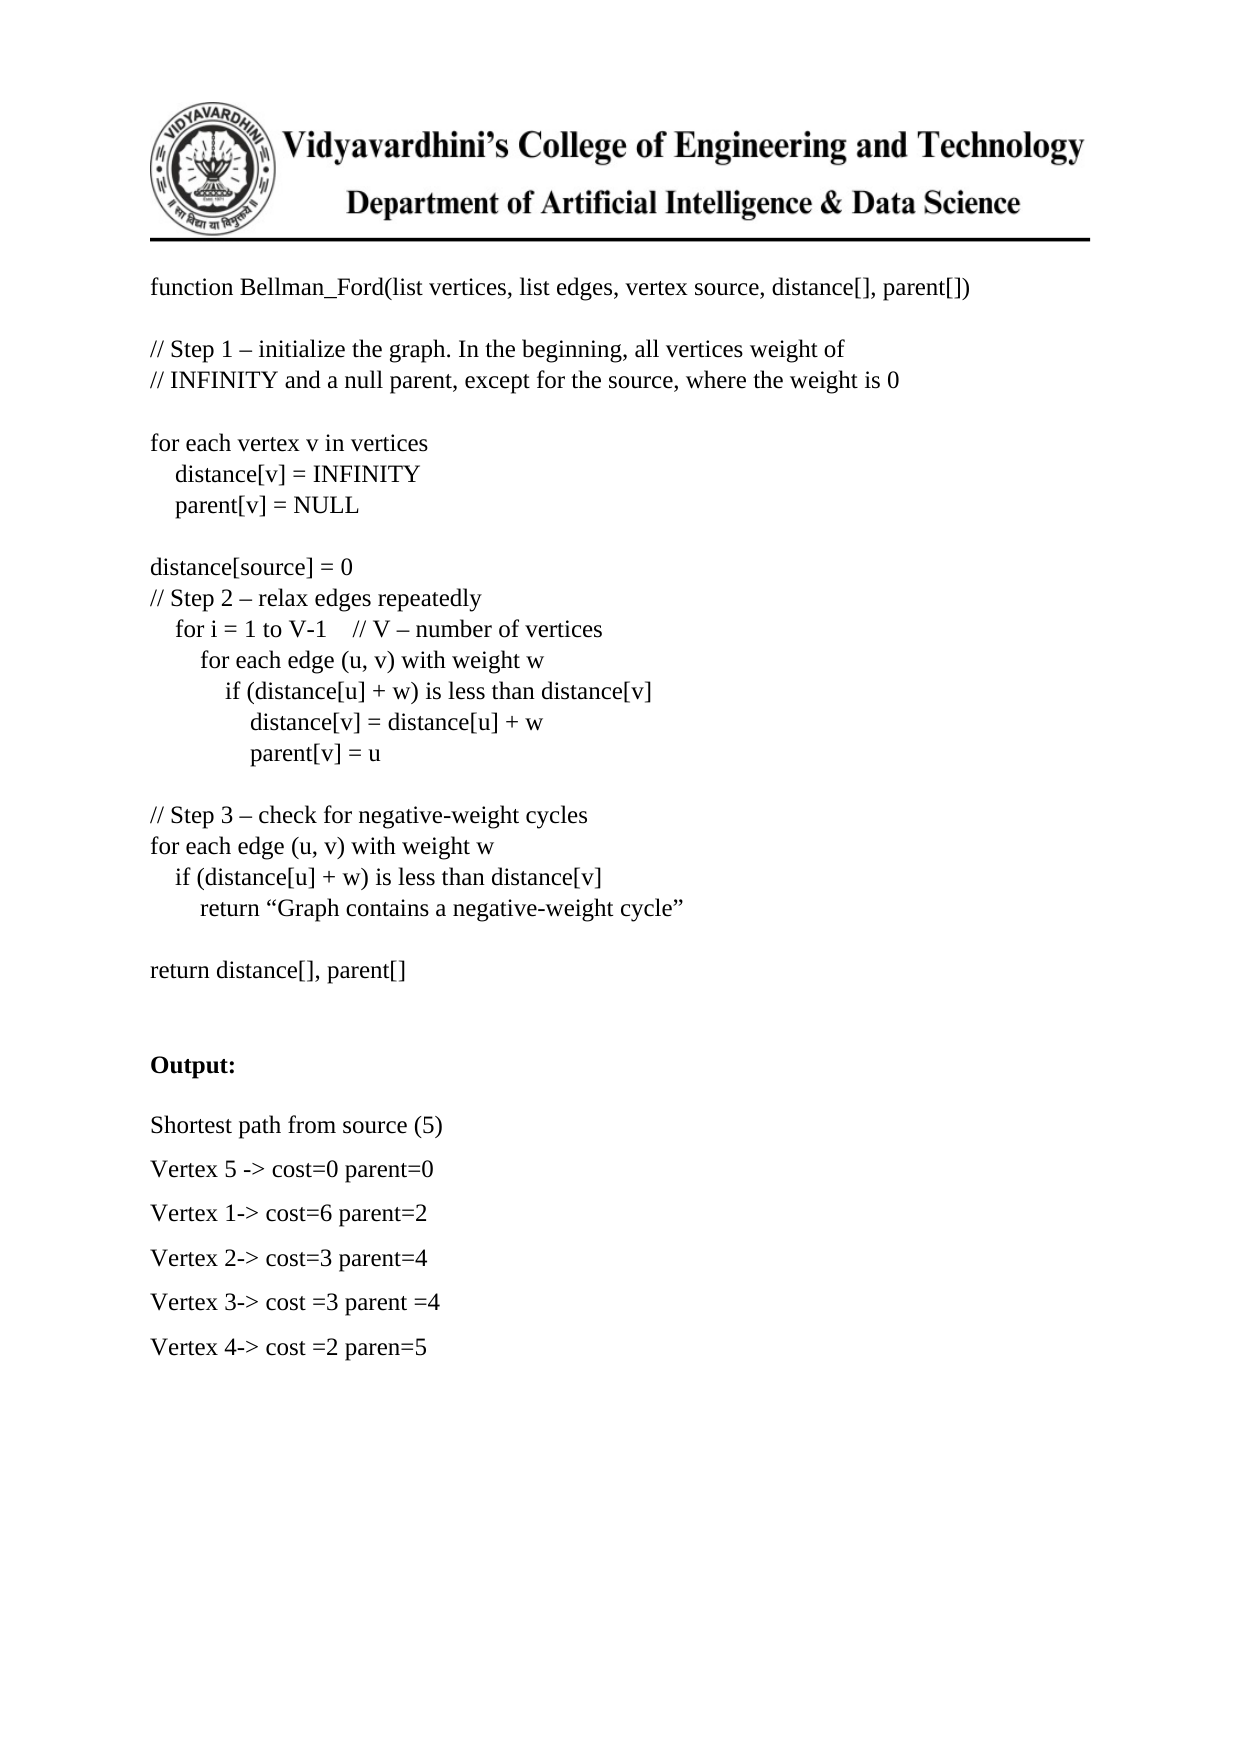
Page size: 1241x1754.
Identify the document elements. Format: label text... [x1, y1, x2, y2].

text Vertex 5 -> cost=0 parent=0 [150, 1154, 1090, 1183]
text Output: [150, 1050, 1090, 1079]
text Vertex 4-> cost =2 paren=5 [150, 1332, 1090, 1360]
text Vertex 1-> cost=6 parent=2 [150, 1198, 1090, 1227]
text Vertex 3-> cost =3 parent =4 [150, 1287, 1090, 1316]
text function Bellman_Ford(list vertices, list edges, vertex source, distance[], parent[]) // Step 1 – initialize the graph. In the beginning, all vertices weight of // INFINITY and a null parent, except for the source, where the weight is 0 for each vertex v in vertices distance[v] = INFINITY parent[v] = NULL distance[source] = 0 // Step 2 – relax edges repeatedly for i = 1 to V-1 // V – number of vertices for each edge (u, v) with weight w if (distance[u] + w) is less than distance[v] distance[v] = distance[u] + w parent[v] = u // Step 3 – check for negative-weight cycles for each edge (u, v) with weight w if (distance[u] + w) is less than distance[v] return “Graph contains a negative-weight cycle” return distance[], parent[] [150, 272, 1090, 984]
text Vertex 2-> cost=3 parent=4 [150, 1243, 1090, 1272]
text Shortest path from source (5) [150, 1110, 1090, 1138]
picture [150, 102, 1091, 245]
